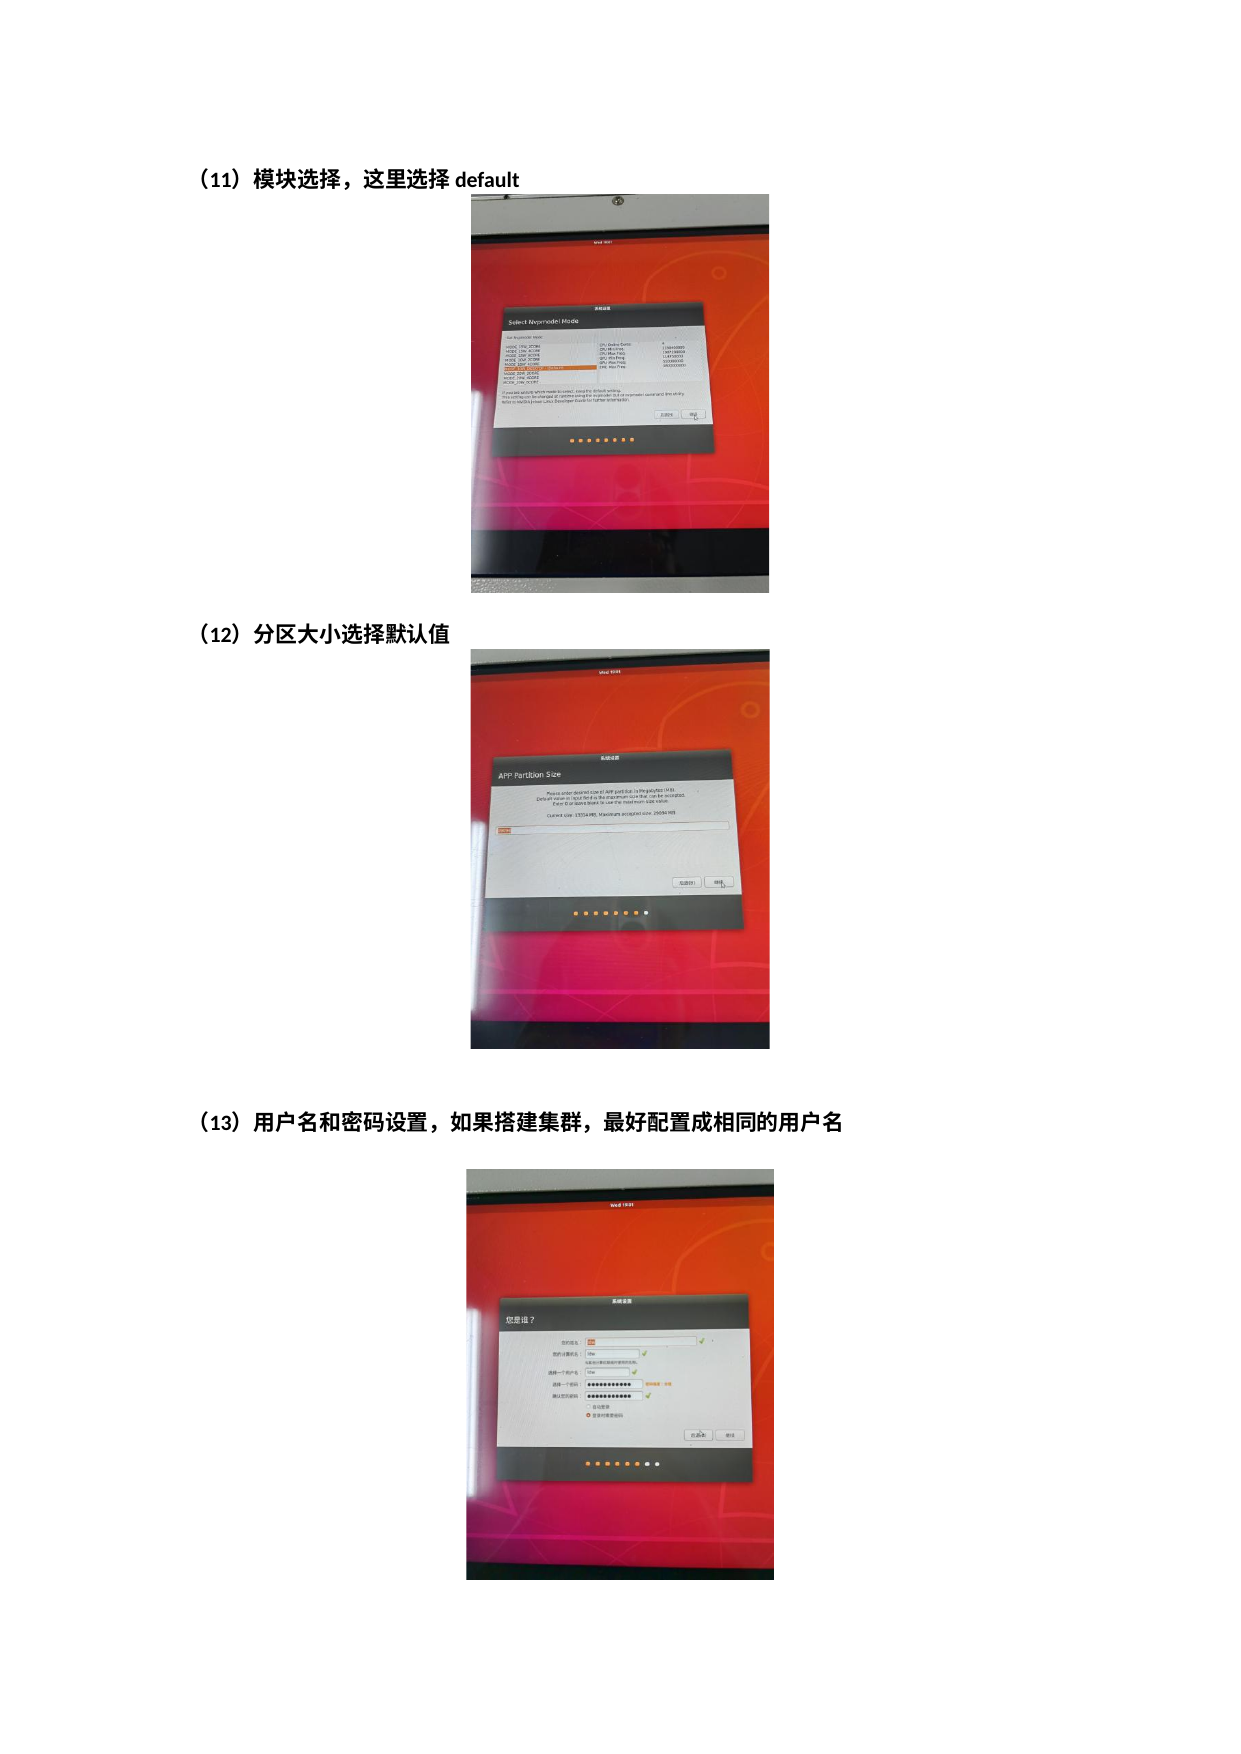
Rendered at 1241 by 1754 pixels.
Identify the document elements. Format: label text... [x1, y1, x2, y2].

picture [466, 1169, 774, 1580]
picture [471, 194, 770, 593]
picture [470, 649, 770, 1049]
list 模块选择，这里选择default [187, 162, 1053, 194]
list 用户名和密码设置，如果搭建集群，最好配置成相同的用户名 [187, 1104, 1053, 1137]
list 分区大小选择默认值 [187, 617, 1053, 649]
